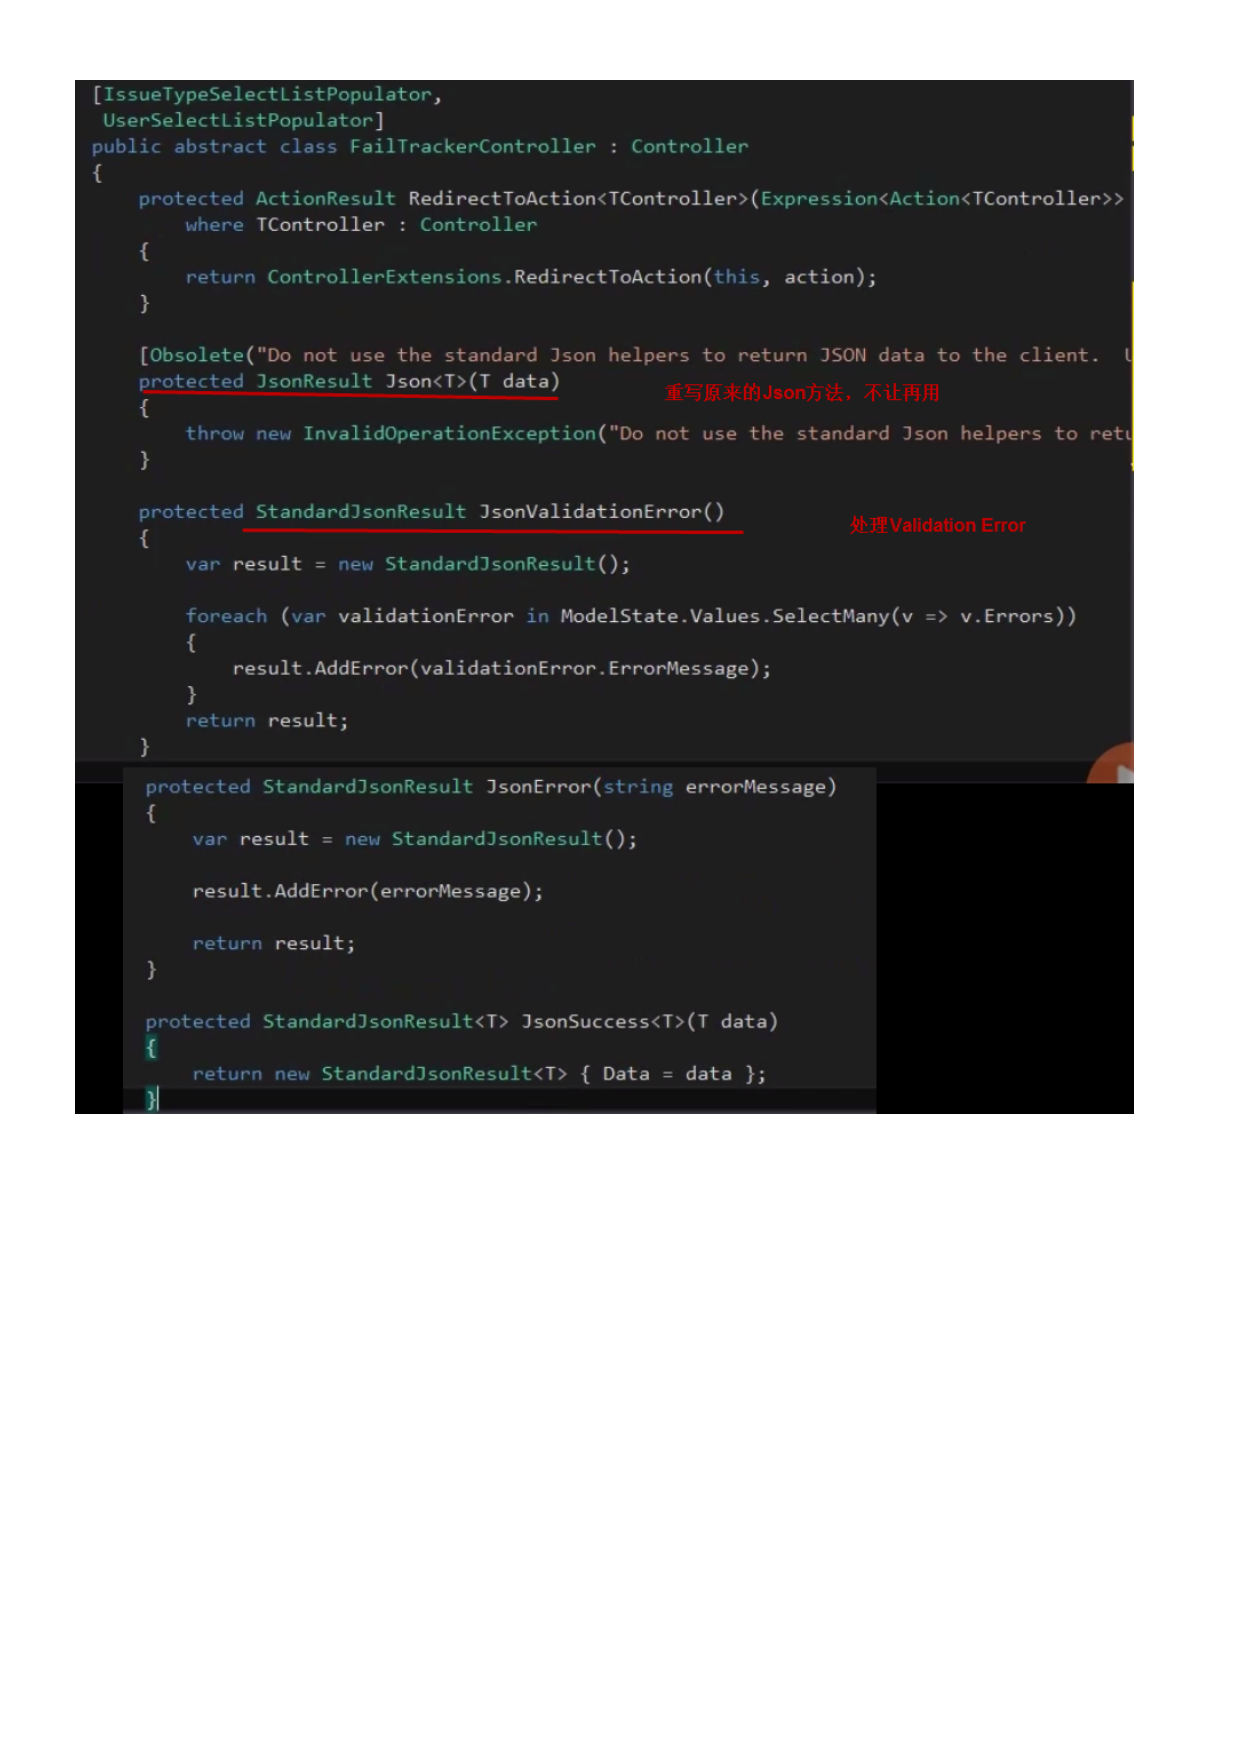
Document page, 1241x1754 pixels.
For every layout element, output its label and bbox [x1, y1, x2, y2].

picture [75, 80, 1134, 1114]
